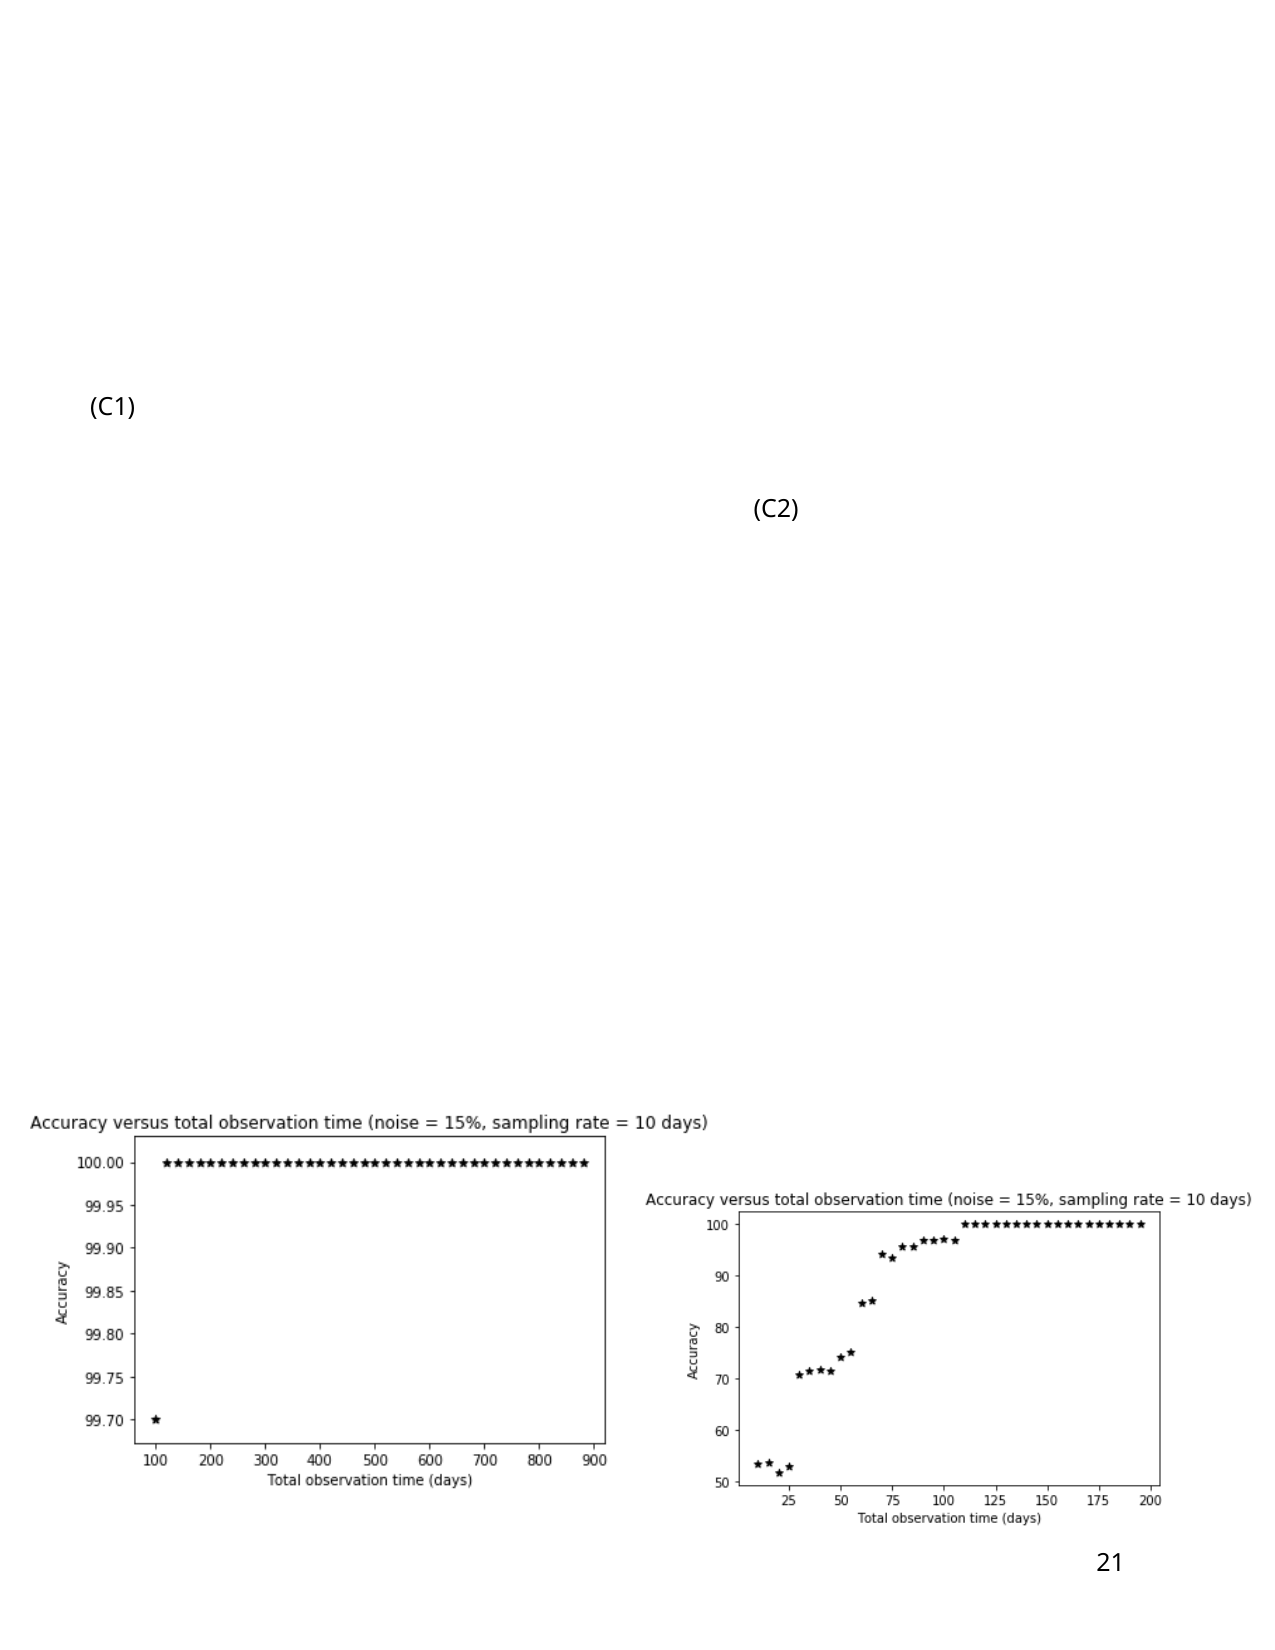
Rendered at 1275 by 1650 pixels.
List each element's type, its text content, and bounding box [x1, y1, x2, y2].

text (C2) [150, 491, 1125, 525]
picture [8, 1106, 1270, 1538]
text (C1) [90, 388, 1125, 422]
